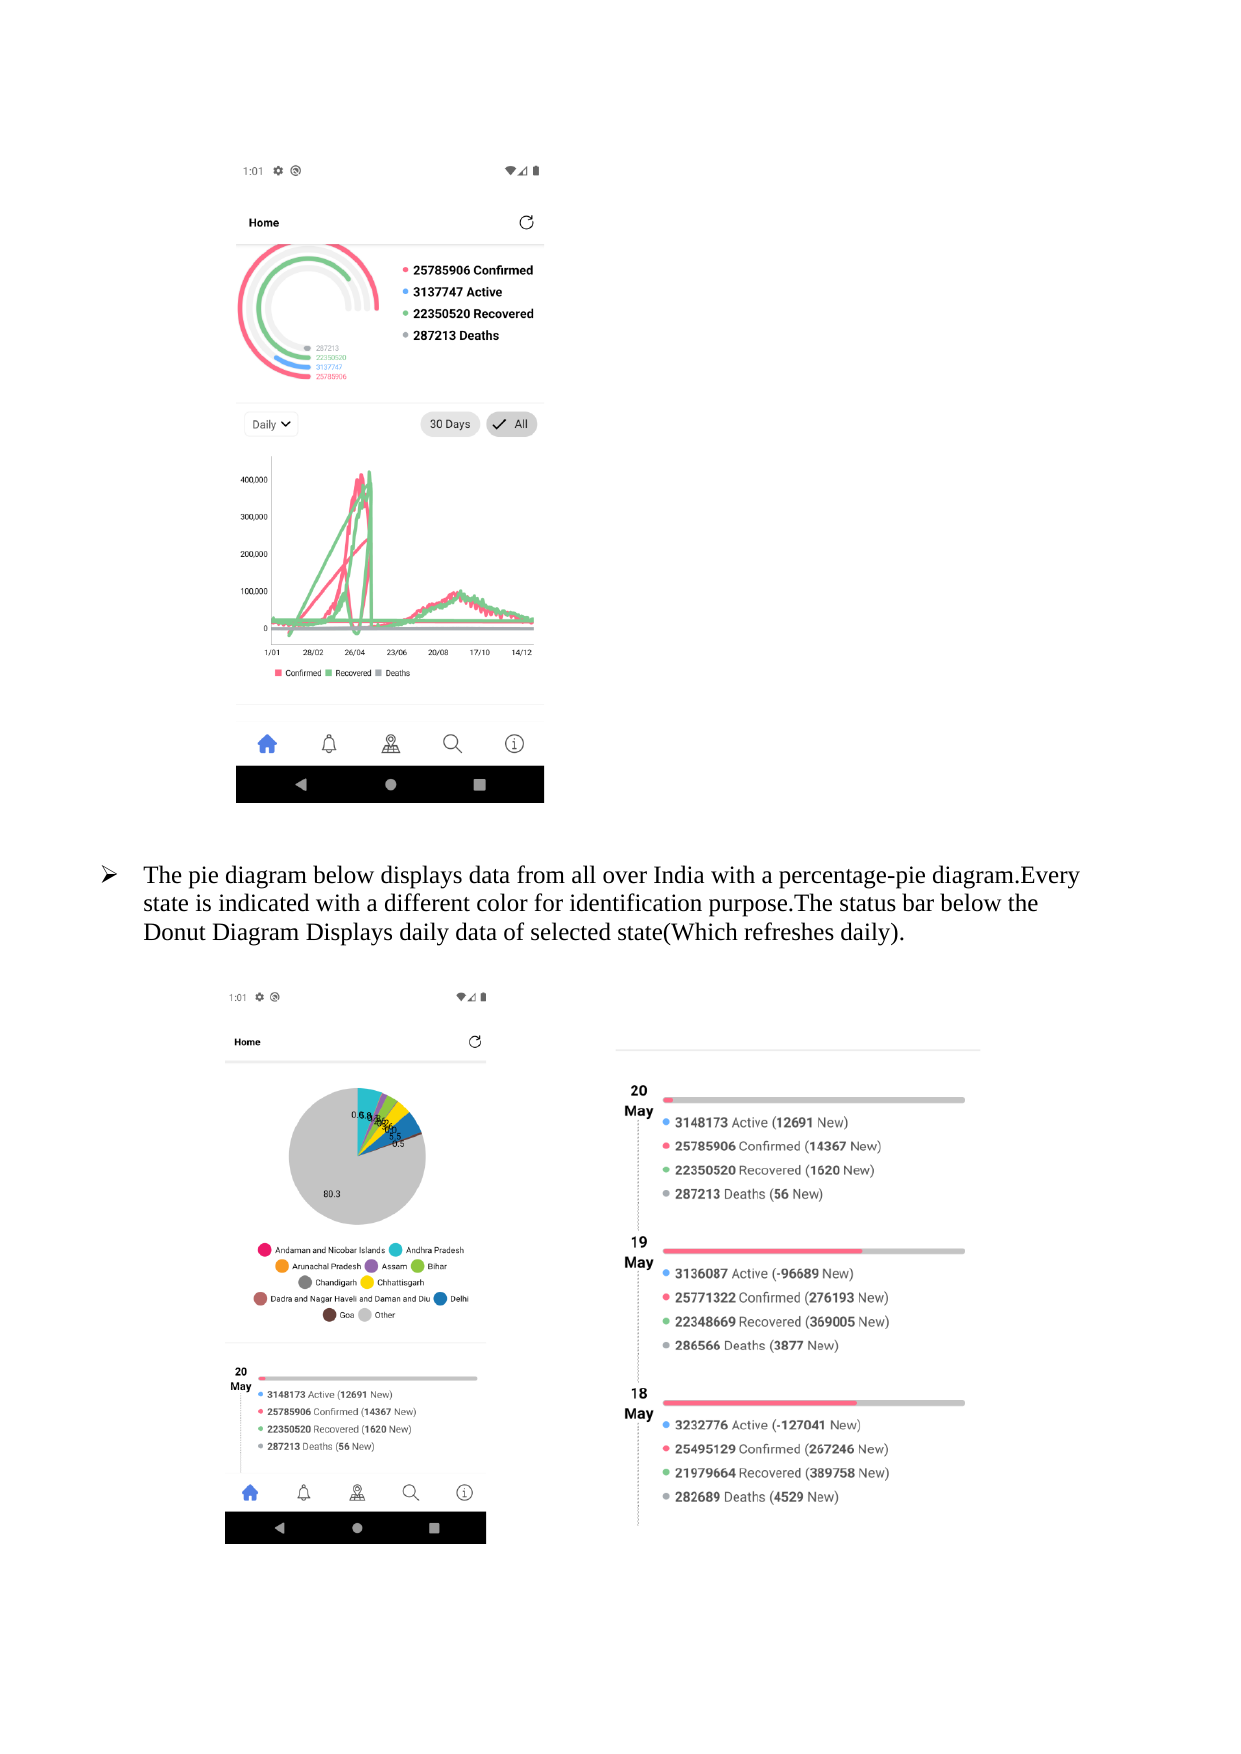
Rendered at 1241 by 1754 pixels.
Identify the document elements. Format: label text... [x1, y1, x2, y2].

picture [236, 151, 545, 803]
picture [614, 1049, 980, 1524]
list The pie diagram below displays data from all over India with a percentage-pie diagram.Every state is indicated with a different color for identification purpose.The status bar below the Donut Diagram Displays daily data of selected state(Which refreshes daily). [99, 860, 1103, 946]
picture [223, 981, 486, 1540]
